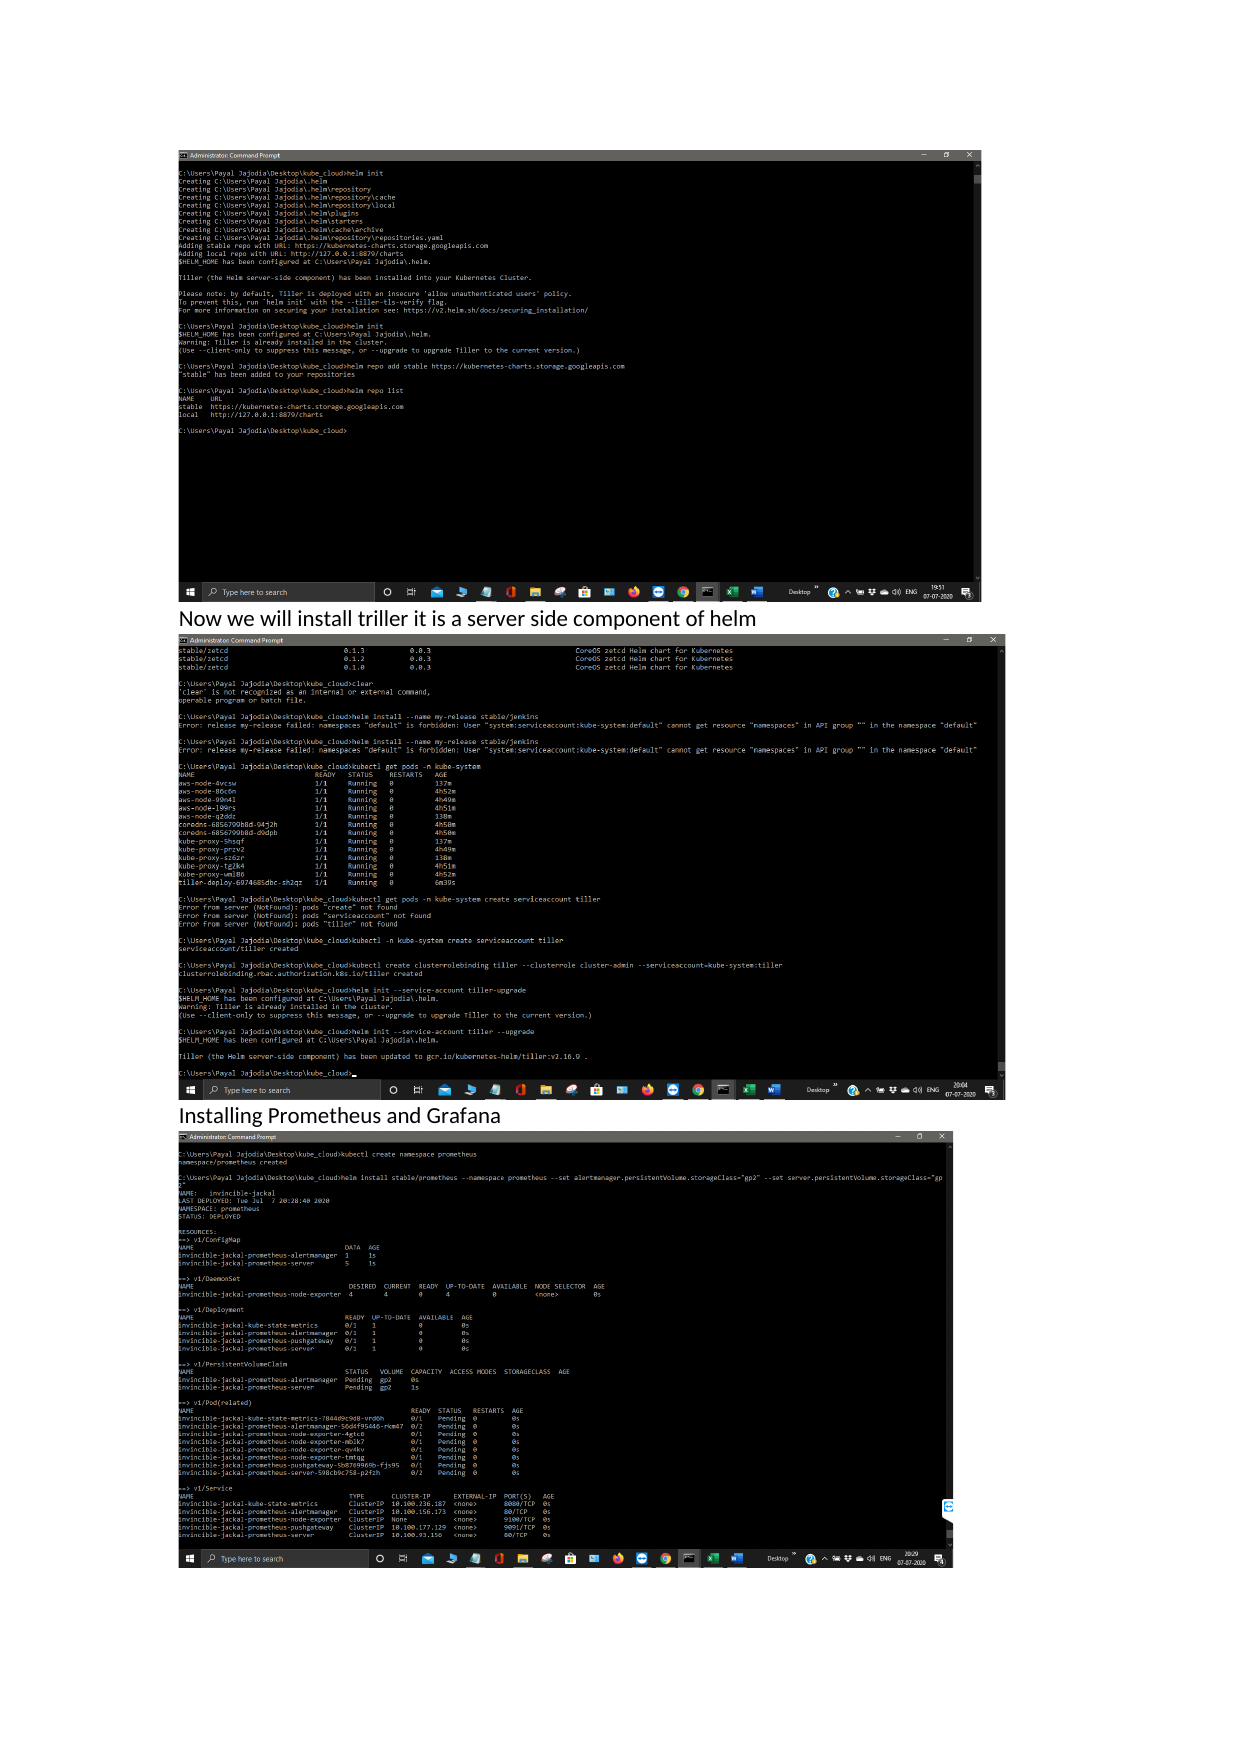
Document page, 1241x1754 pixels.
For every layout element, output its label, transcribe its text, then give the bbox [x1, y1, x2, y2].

picture [178, 1131, 954, 1568]
picture [178, 634, 1006, 1100]
list Installing Prometheus and Grafana [178, 1102, 1090, 1129]
list Now we will install triller it is a server side component of helm [178, 604, 1090, 632]
picture [178, 150, 982, 602]
